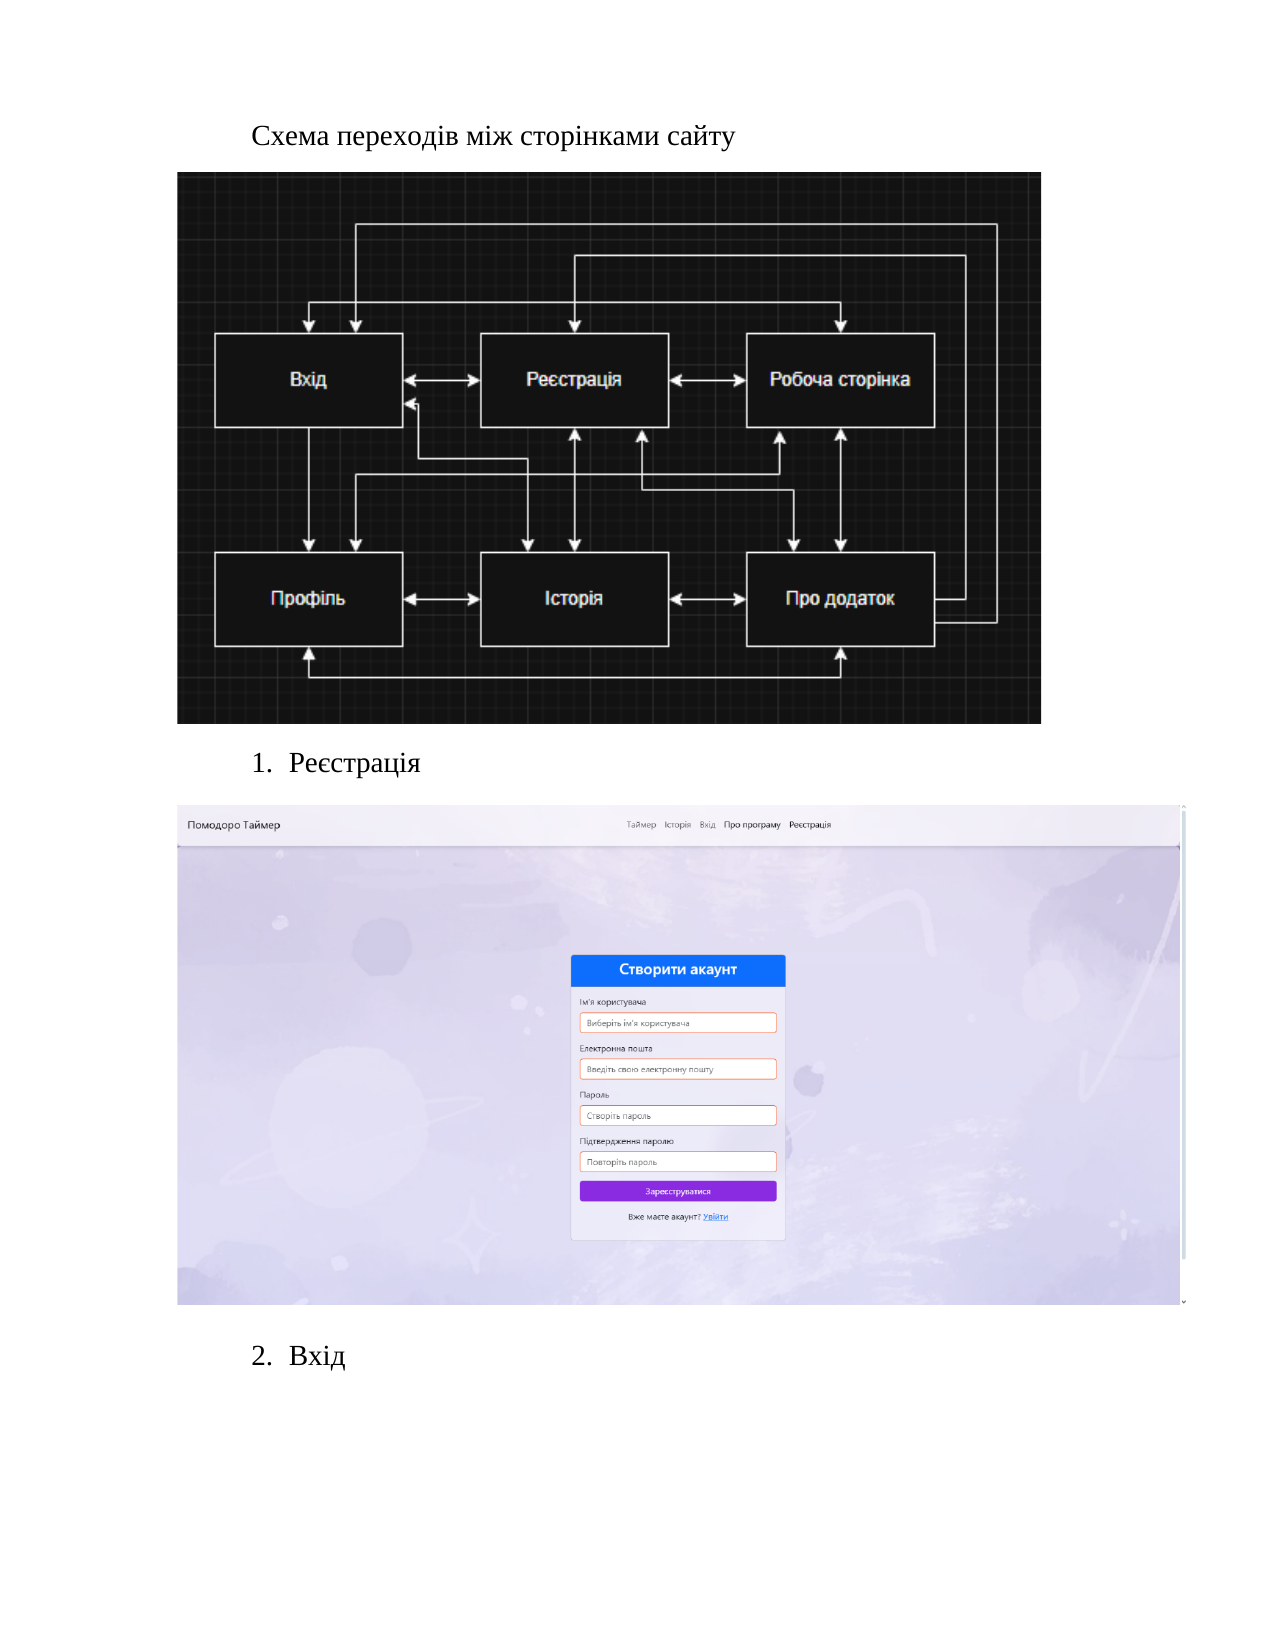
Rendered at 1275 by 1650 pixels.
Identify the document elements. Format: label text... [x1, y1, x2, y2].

list Вхід [251, 1338, 1186, 1371]
list Реєстрація [251, 745, 1186, 778]
text Схема переходів між сторінками сайту [177, 118, 1186, 152]
picture [177, 805, 1187, 1305]
picture [177, 172, 1042, 724]
